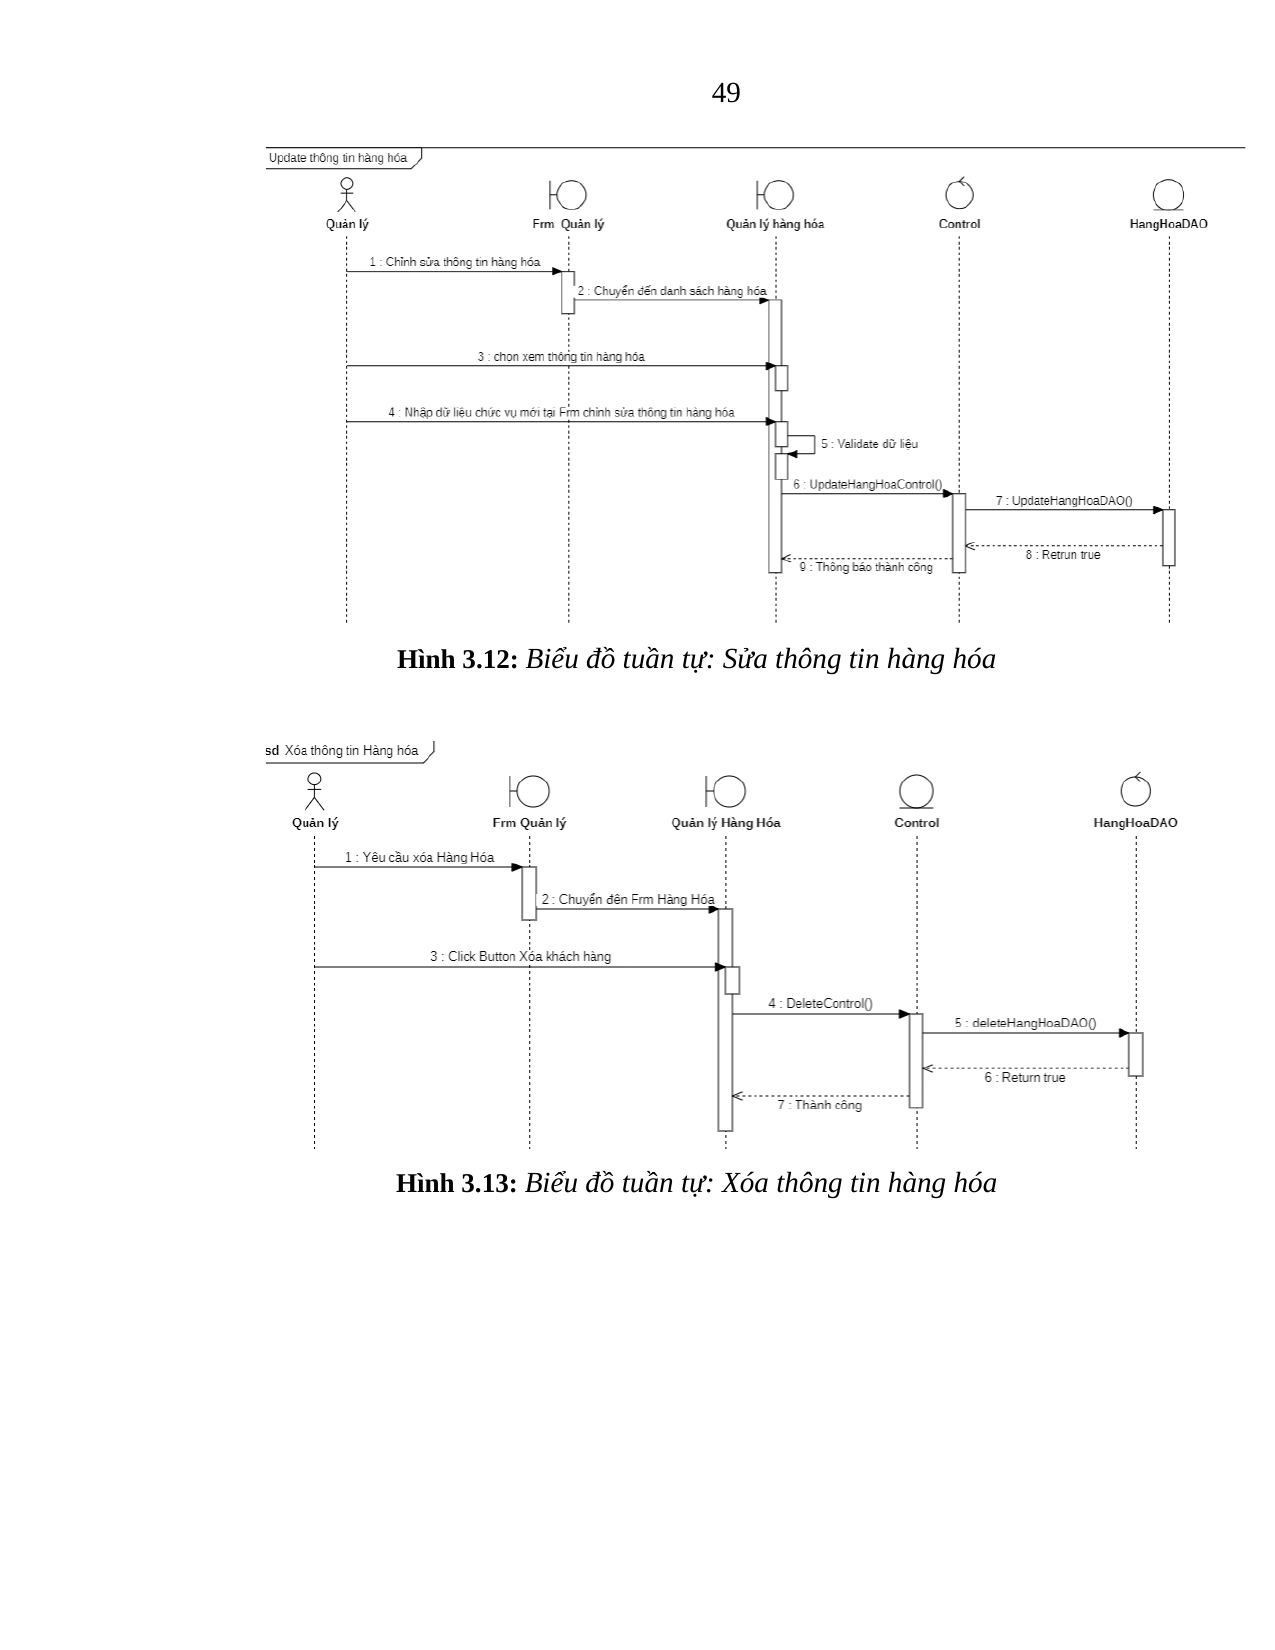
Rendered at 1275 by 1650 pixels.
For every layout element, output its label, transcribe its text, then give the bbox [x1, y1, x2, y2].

title Biểu đồ tuần tự: Sửa thông tin hàng hóa [207, 641, 1186, 674]
title Biểu đồ tuần tự: Xóa thông tin hàng hóa [207, 1165, 1186, 1199]
picture [265, 741, 1246, 1149]
picture [265, 147, 1246, 624]
